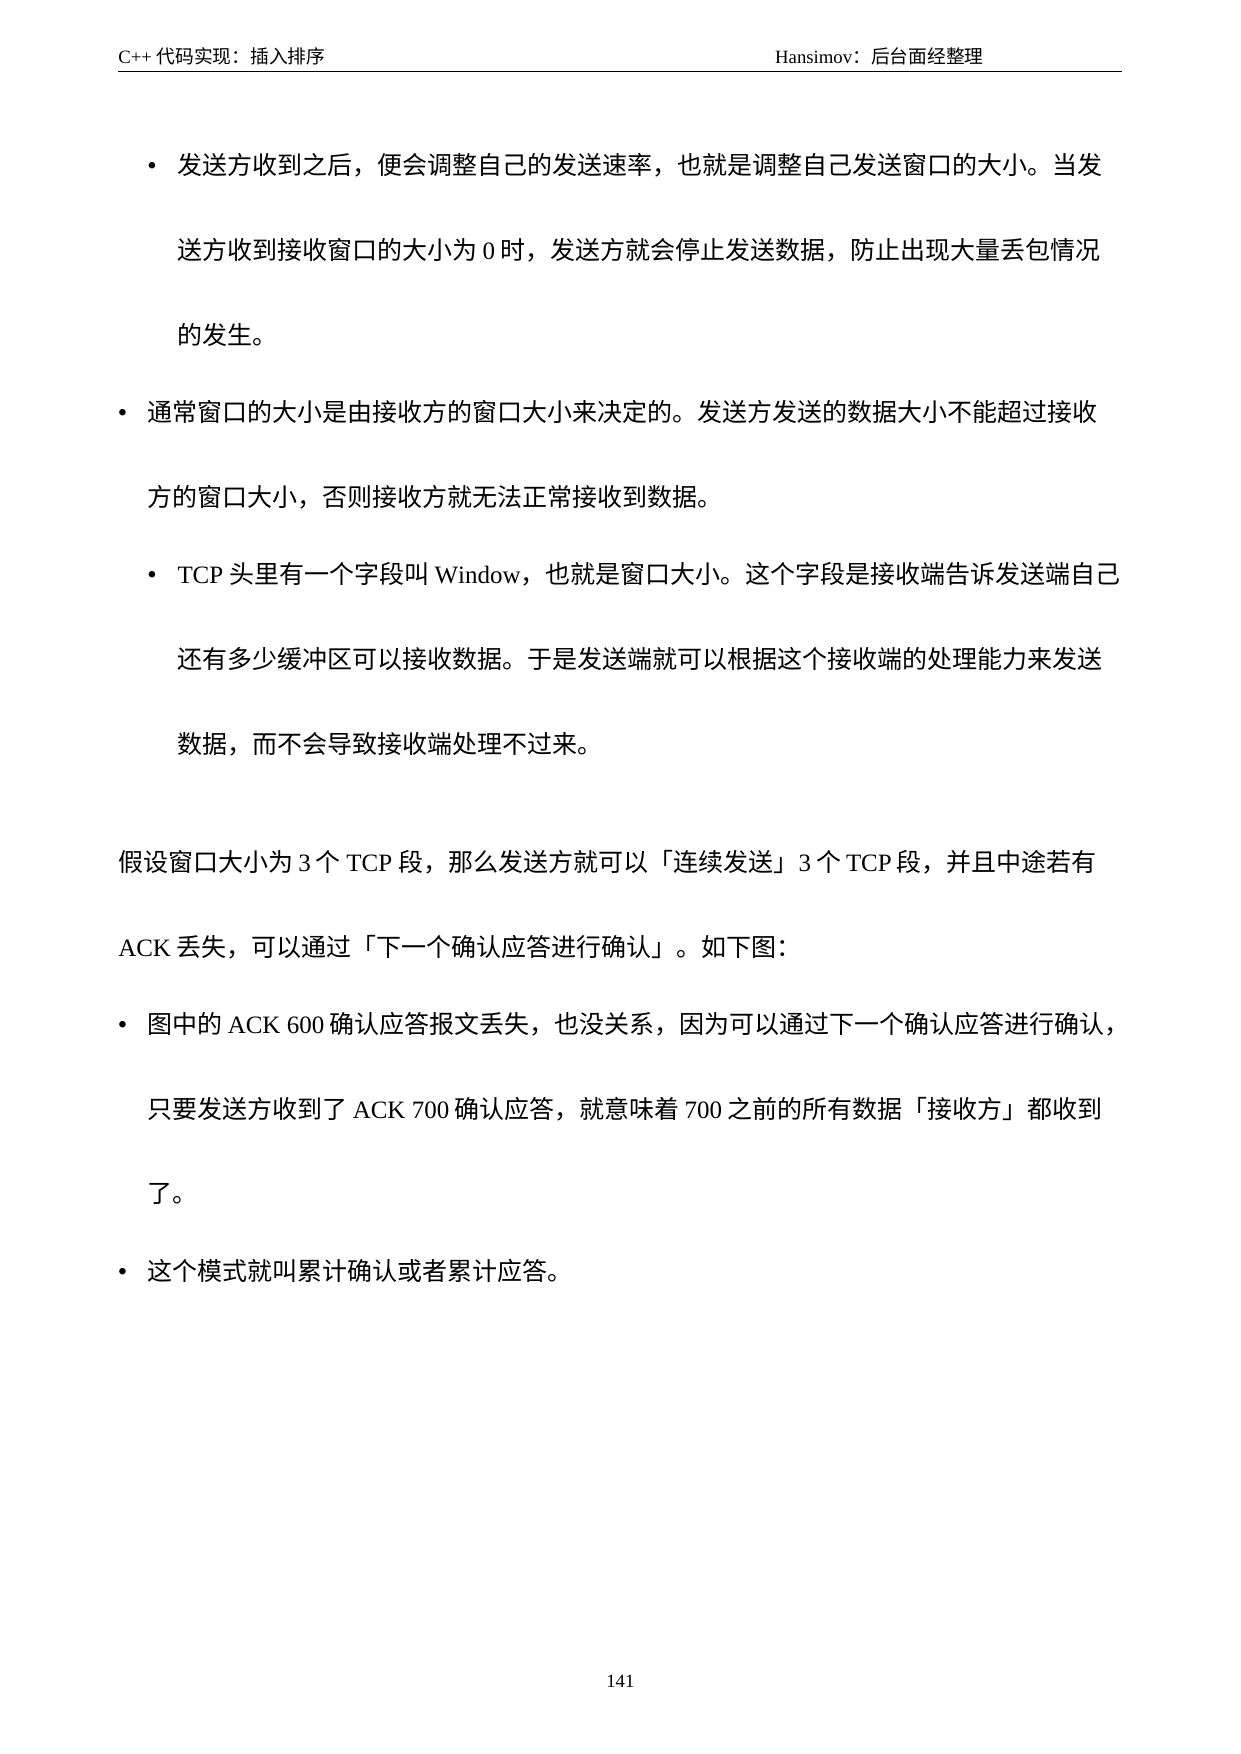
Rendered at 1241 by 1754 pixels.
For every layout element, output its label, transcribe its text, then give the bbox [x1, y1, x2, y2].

text TCP 头里有一个字段叫Window，也就是窗口大小。这个字段是接收端告诉发送端自己还有多少缓冲区可以接收数据。于是发送端就可以根据这个接收端的处理能力来发送数据，而不会导致接收端处理不过来。 [148, 538, 1122, 776]
text 这个模式就叫累计确认或者累计应答。 [118, 1235, 1122, 1303]
text 通常窗口的大小是由接收方的窗口大小来决定的。发送方发送的数据大小不能超过接收方的窗口大小，否则接收方就无法正常接收到数据。 [118, 377, 1122, 529]
text 假设窗口大小为3个 TCP 段，那么发送方就可以「连续发送」3个TCP段，并且中途若有ACK丢失，可以通过「下一个确认应答进行确认」。如下图： [118, 826, 1122, 979]
text 图中的ACK 600确认应答报文丢失，也没关系，因为可以通过下一个确认应答进行确认，只要发送方收到了ACK 700确认应答，就意味着700之前的所有数据「接收方」都收到了。 [118, 988, 1122, 1226]
text 发送方收到之后，便会调整自己的发送速率，也就是调整自己发送窗口的大小。当发送方收到接收窗口的大小为0时，发送方就会停止发送数据，防止出现大量丢包情况的发生。 [148, 130, 1122, 368]
